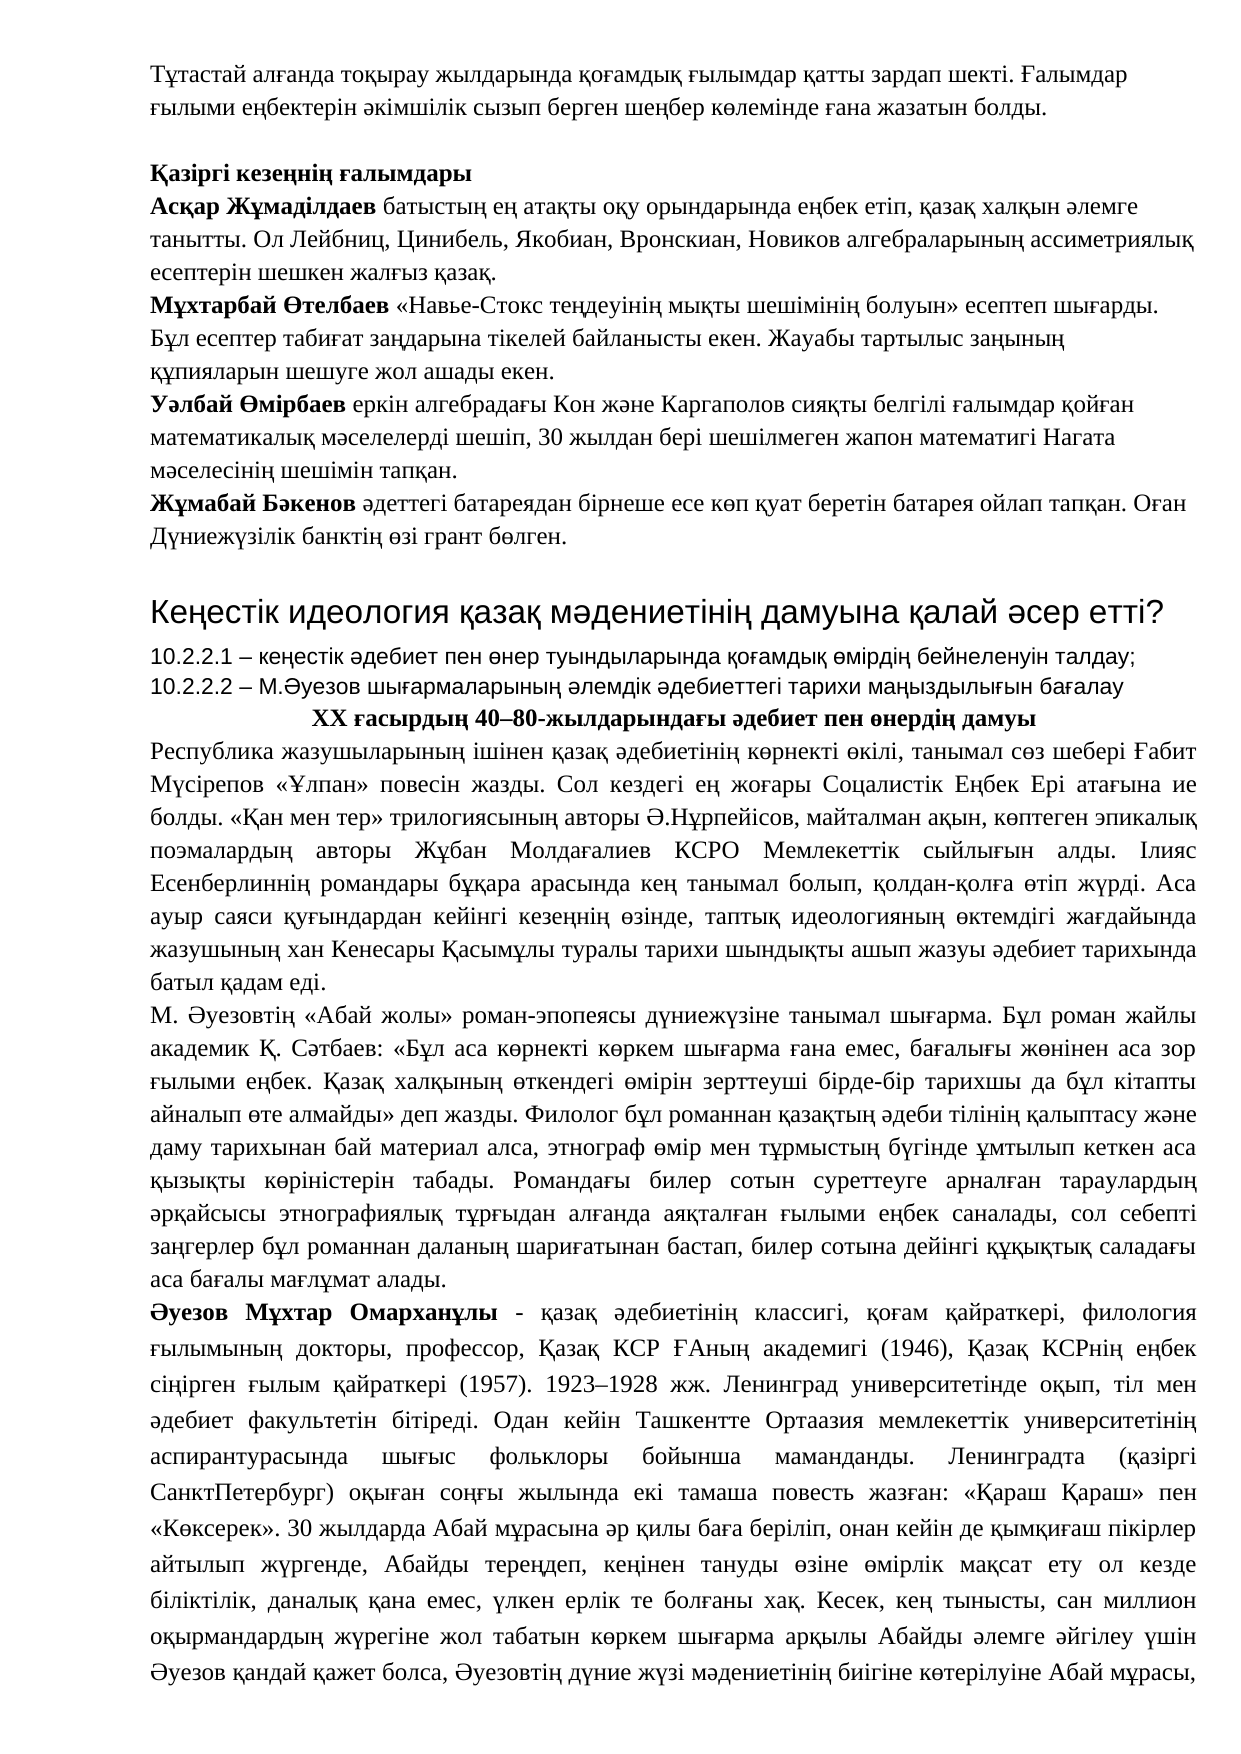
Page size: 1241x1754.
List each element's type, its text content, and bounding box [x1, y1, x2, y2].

text Қазіргі кезеңнің ғалымдары [150, 158, 1198, 187]
text Асқар Жұмаділдаев батыстың ең атақты оқу орындарында еңбек етіп, қазақ халқын әлемге танытты. Ол Лейбниц, Цинибель, Якобиан, Вронскиан, Новиков алгебраларының ассиметриялық есептерін шешкен жалғыз қазақ. [150, 191, 1198, 286]
text Уәлбай Өмірбаев еркін алгебрадағы Кон және Каргаполов сияқты белгілі ғалымдар қойған математикалық мәселелерді шешіп, 30 жылдан бері шешілмеген жапон математигі Нагата мәселесінің шешімін тапқан. [150, 389, 1198, 484]
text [150, 1297, 1198, 1686]
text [150, 59, 1198, 121]
text Мұхтарбай Өтелбаев «Навье-Стокс теңдеуінің мықты шешімінің болуын» есептеп шығарды. Бұл есептер табиғат заңдарына тікелей байланысты екен. Жауабы тартылыс заңының құпияларын шешуге жол ашады екен. [150, 290, 1198, 385]
subtitle Кеңестік идеология қазақ мәдениетінің дамуына қалай әсер етті? [150, 592, 1198, 630]
text XX ғасырдың 40–80-жылдарындағы әдебиет пен өнердің дамуы [150, 703, 1198, 732]
text Жұмабай Бәкенов әдеттегі батареядан бірнеше есе көп қуат беретін батарея ойлап тапқан. Оған Дүниежүзілік банктің өзі грант бөлген. [150, 488, 1198, 550]
text 10.2.2.1 – кеңестік әдебиет пен өнер туындыларында қоғамдық өмірдің бейнеленуін талдау; 10.2.2.2 – М.Әуезов шығармаларының әлемдік әдебиеттегі тарихи маңыздылығын бағалау [150, 643, 1198, 699]
text М. Әуезовтің «Абай жолы» роман-эпопеясы дүниежүзіне танымал шығарма. Бұл роман жайлы академик Қ. Сәтбаев: «Бұл аса көрнекті көркем шығарма ғана емес, бағалығы жөнінен аса зор ғылыми еңбек. Қазақ халқының өткендегі өмірін зерттеуші бірде-бір тарихшы да бұл кітапты айналып өте алмайды» деп жазды. Филолог бұл романнан қазақтың әдеби тілінің қалыптасу және даму тарихынан бай материал алса, этнограф өмір мен тұрмыстың бүгінде ұмтылып кеткен аса қызықты көріністерін табады. Романдағы билер сотын суреттеуге арналған тараулардың әрқайсысы этнографиялық тұрғыдан алғанда аяқталған ғылыми еңбек саналады, сол себепті заңгерлер бұл романнан даланың шариғатынан бастап, билер сотына дейінгі құқықтық саладағы аса бағалы мағлұмат алады. [150, 1000, 1198, 1293]
text Республика жазушыларының ішінен қазақ әдебиетінің көрнекті өкілі, танымал сөз шебері Ғабит Мүсірепов «Ұлпан» повесін жазды. Сол кездегі ең жоғары Соцалистік Еңбек Ері атағына ие болды. «Қан мен тер» трилогиясының авторы Ә.Нұрпейісов, майталман ақын, көптеген эпикалық поэмалардың авторы Жұбан Молдағалиев КСРО Мемлекеттік сыйлығын алды. Ілияс Есенберлиннің романдары бұқара арасында кең танымал болып, қолдан-қолға өтіп жүрді. Аса ауыр саяси қуғындардан кейінгі кезеңнің өзінде, таптық идеологияның өктемдігі жағдайында жазушының хан Кенесары Қасымұлы туралы тарихи шындықты ашып жазуы әдебиет тарихында батыл қадам еді. [150, 736, 1198, 996]
